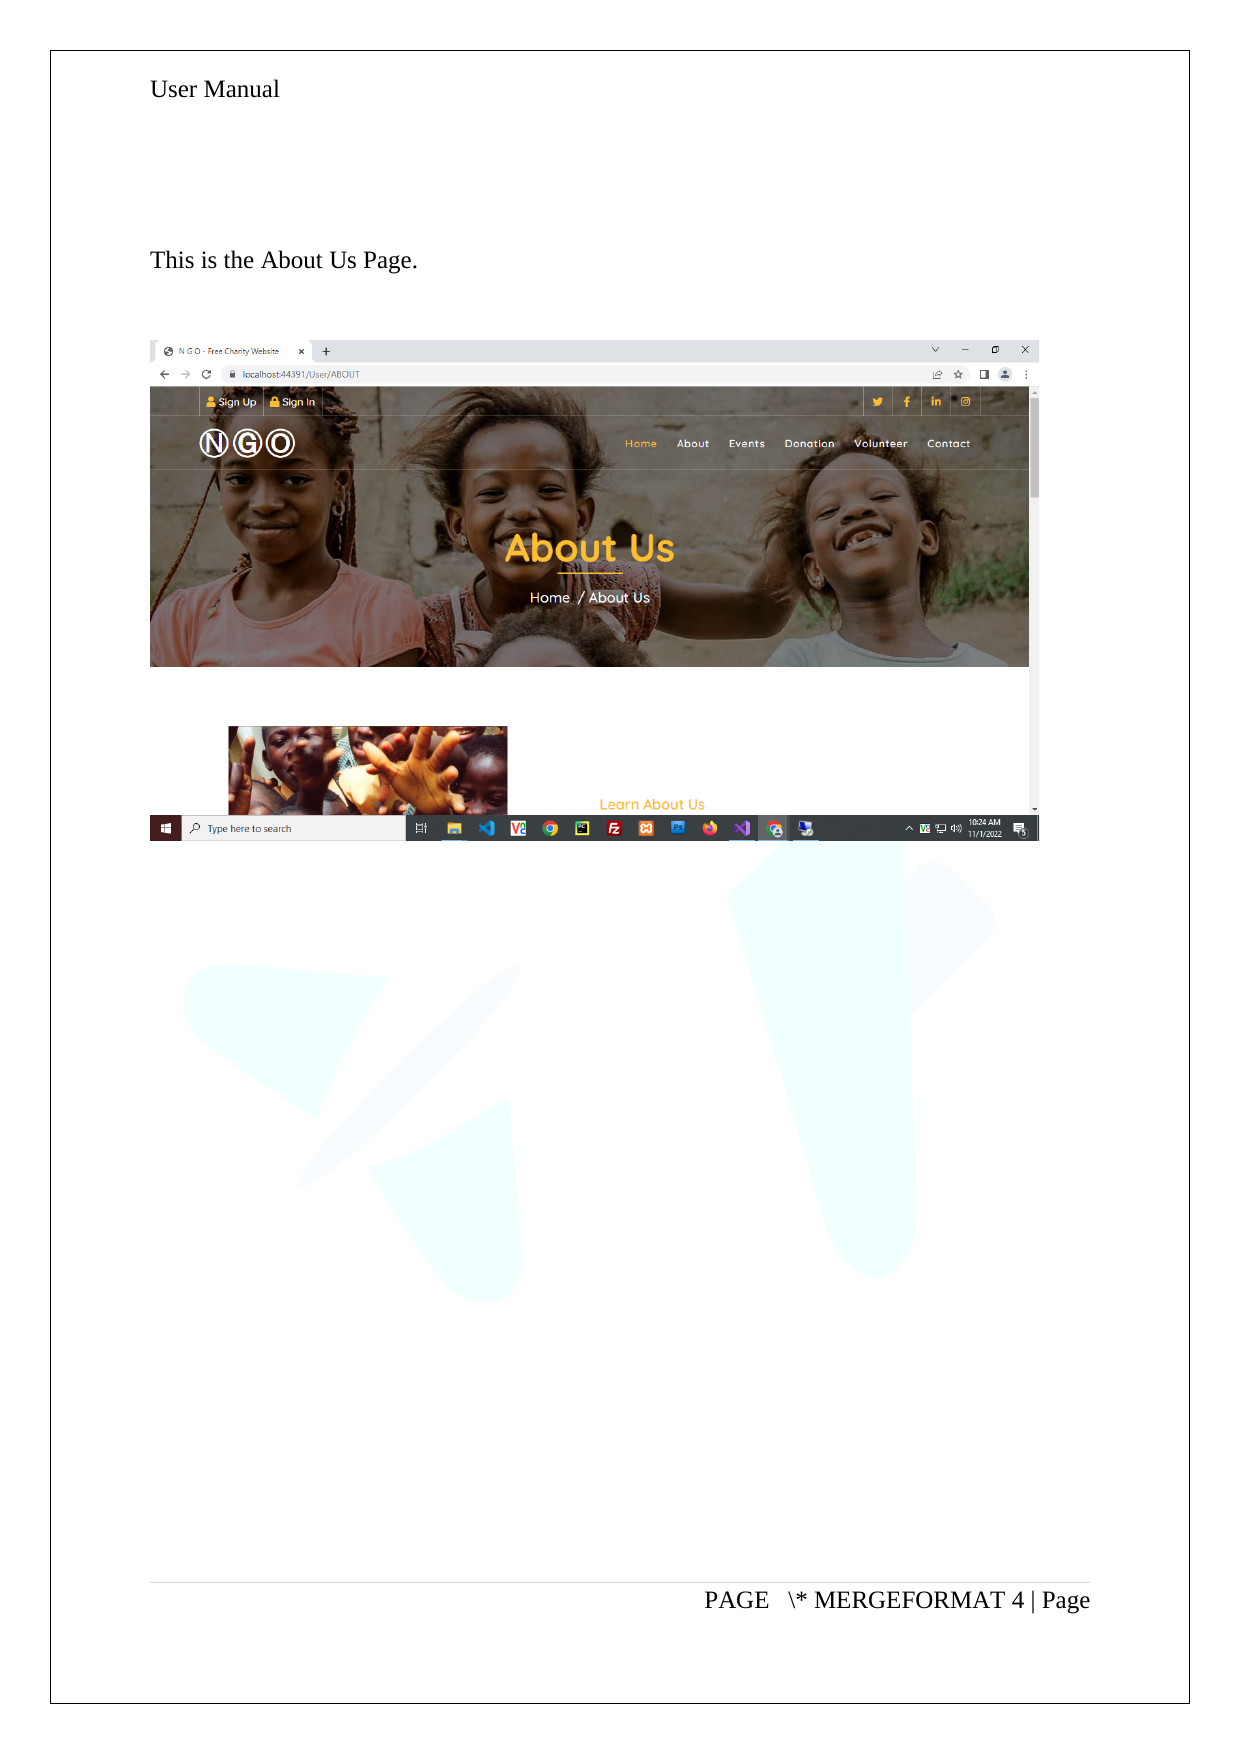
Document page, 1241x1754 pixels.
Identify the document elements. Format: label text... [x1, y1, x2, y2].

picture [150, 340, 1040, 841]
text This is the About Us Page. [150, 245, 1090, 274]
